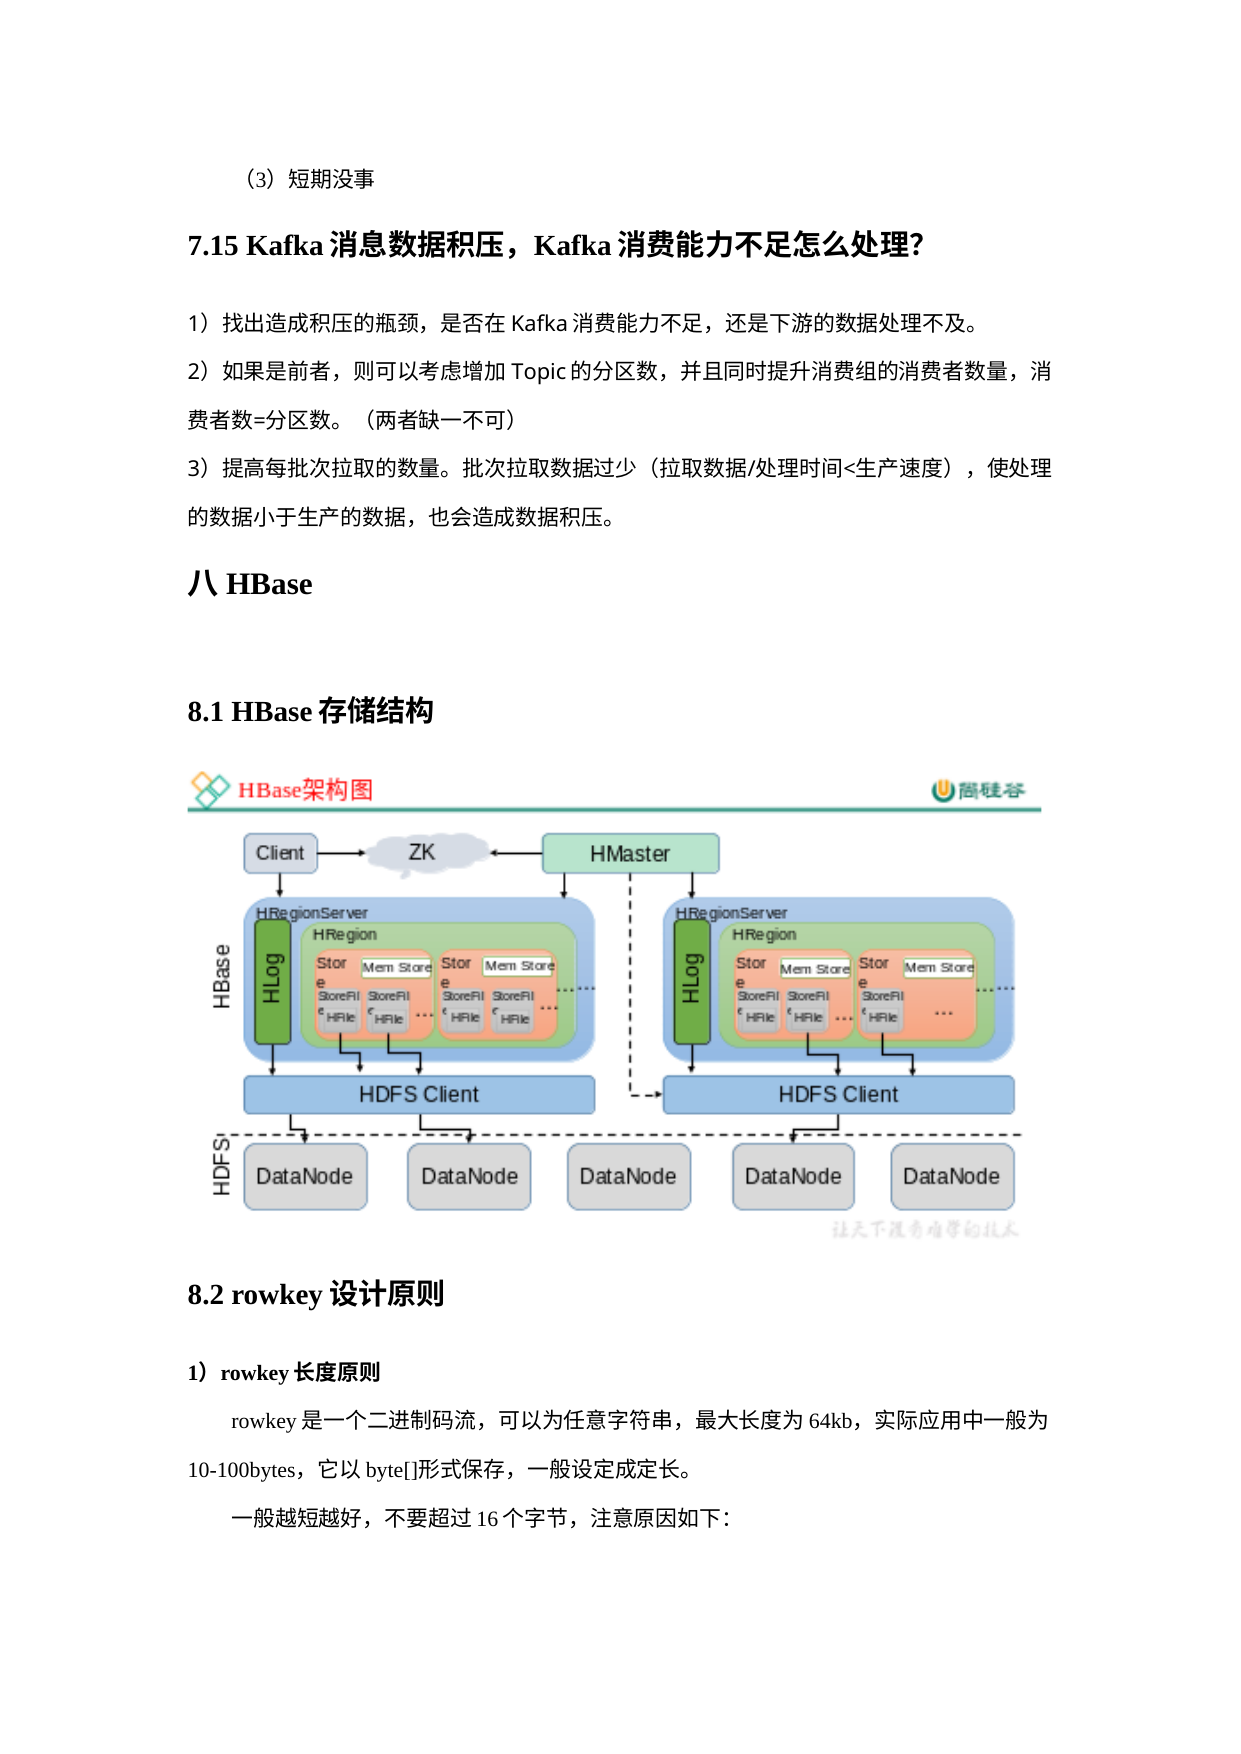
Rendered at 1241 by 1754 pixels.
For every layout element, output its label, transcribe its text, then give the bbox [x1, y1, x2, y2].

subtitle 8.2 rowkey设计原则 [187, 1259, 1053, 1324]
text 2）如果是前者，则可以考虑增加Topic的分区数，并且同时提升消费组的消费者数量，消费者数=分区数。（两者缺一不可） [187, 354, 1053, 435]
text 1）rowkey长度原则 [187, 1355, 1053, 1387]
subtitle 8.1 HBase存储结构 [187, 676, 1053, 741]
text （3）短期没事 [233, 162, 1053, 194]
text 1）找出造成积压的瓶颈，是否在Kafka消费能力不足，还是下游的数据处理不及。 [187, 306, 1053, 338]
text rowkey是一个二进制码流，可以为任意字符串，最大长度为64kb，实际应用中一般为10-100bytes，它以byte[]形式保存，一般设定成定长。 [187, 1403, 1053, 1484]
subtitle 八 HBase [187, 548, 1053, 613]
text 3）提高每批次拉取的数量。批次拉取数据过少（拉取数据/处理时间<生产速度），使处理的数据小于生产的数据，也会造成数据积压。 [187, 451, 1053, 532]
subtitle 7.15 Kafka消息数据积压，Kafka消费能力不足怎么处理？ [187, 210, 1053, 275]
text 一般越短越好，不要超过16个字节，注意原因如下： [187, 1500, 1053, 1533]
